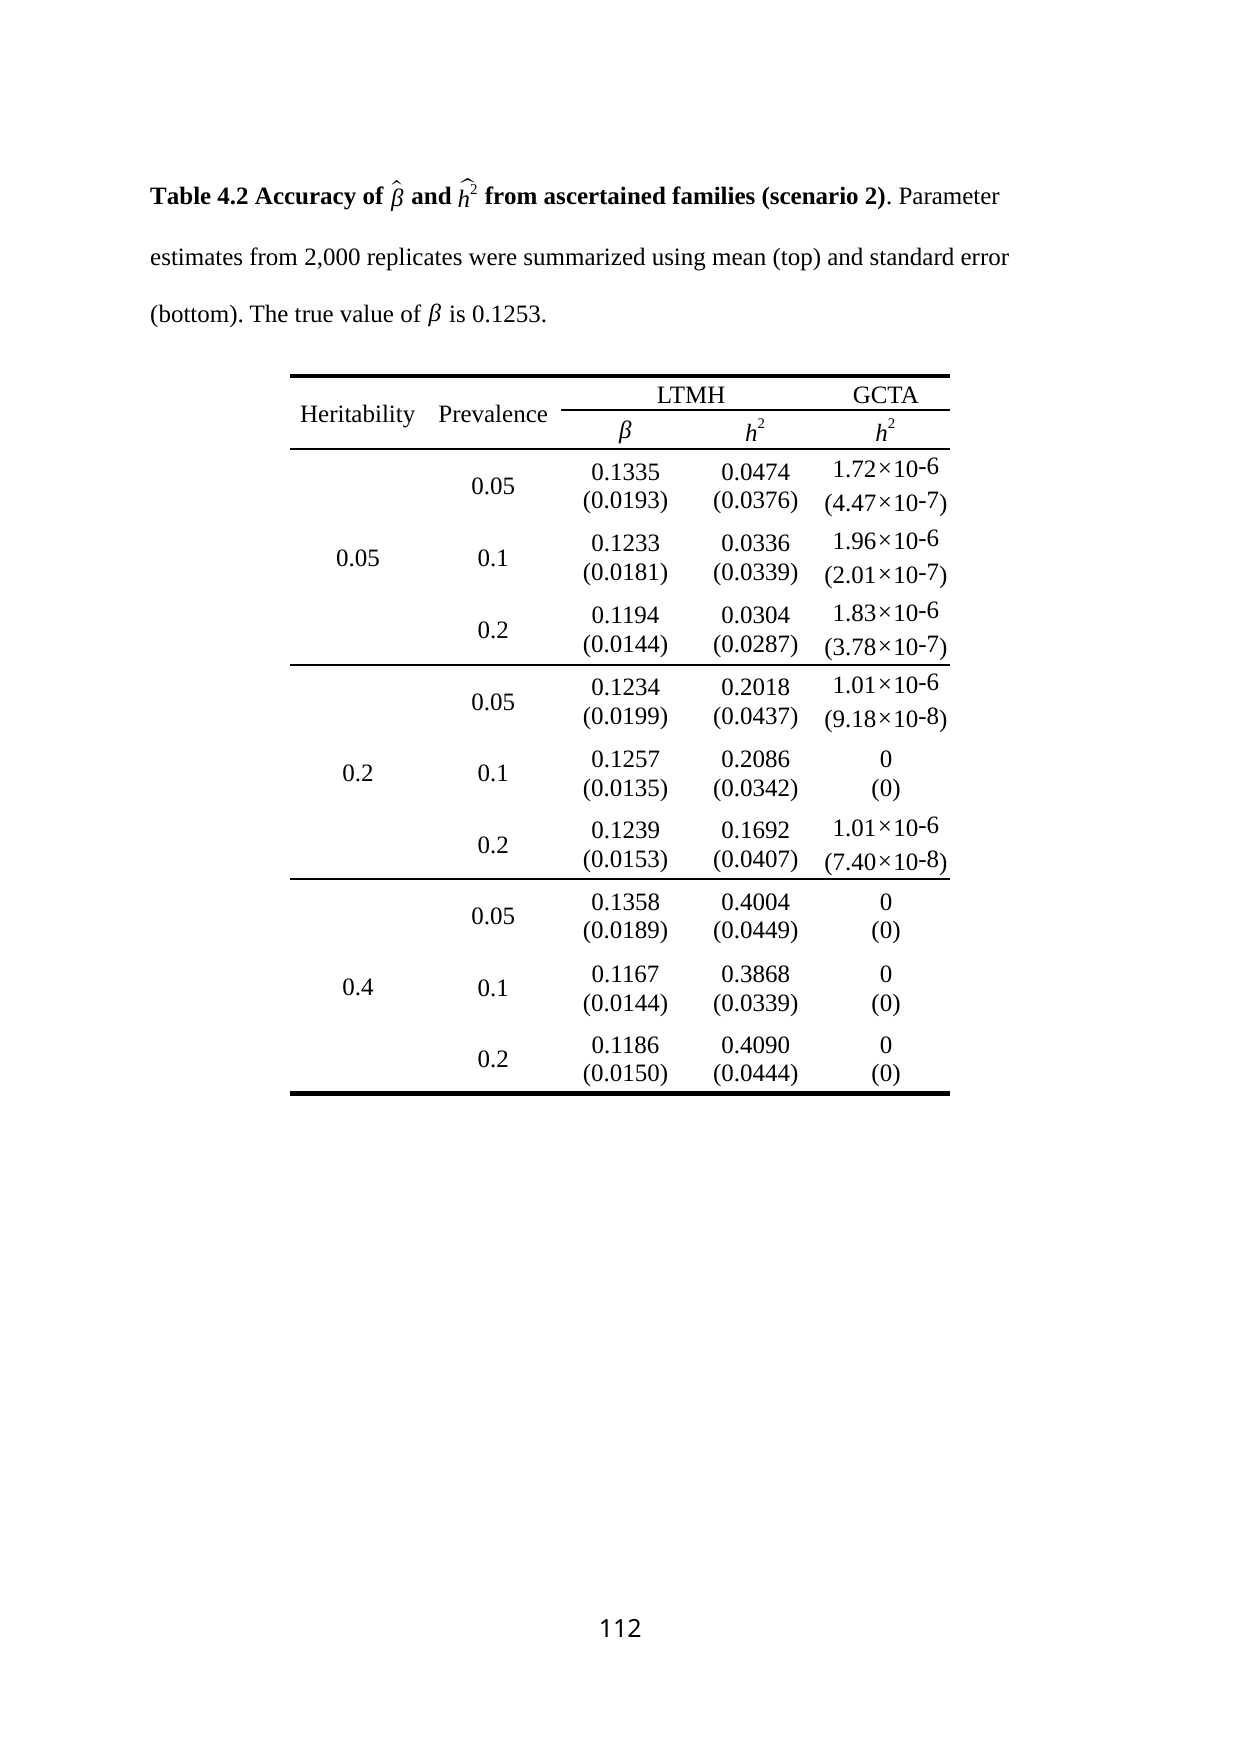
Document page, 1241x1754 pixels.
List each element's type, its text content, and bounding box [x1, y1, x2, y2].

table_cell 0.1234 (0.0199) [561, 666, 690, 735]
table_cell 0.0336 (0.0339) [690, 520, 821, 591]
table_cell 0.1257 (0.0135) [561, 735, 690, 806]
table_cell 0.1194 (0.0144) [561, 591, 690, 663]
table_cell 0.2 [425, 591, 561, 663]
table_cell 0.2 [425, 1020, 561, 1091]
table_cell 0.1233 (0.0181) [561, 520, 690, 591]
table_cell 0.1358 (0.0189) [561, 880, 690, 949]
table_cell 1.0110-6 (9.1810-8) [821, 666, 950, 735]
table_cell 0 (0) [821, 1020, 950, 1091]
table_cell 0.2018 (0.0437) [690, 666, 821, 735]
text Table 4.2 Accuracy of and from ascertained families (scenario 2). Parameter estimates from 2,000 replicates were summarized using mean (top) and standard error (bottom). The true value of is 0.1253. [150, 177, 1090, 328]
table_cell 0.05 [425, 880, 561, 949]
table_cell 0.1 [425, 735, 561, 806]
table_cell 0.1167 (0.0144) [561, 949, 690, 1020]
table_cell 0.4004 (0.0449) [690, 880, 821, 949]
table_cell 0.1 [425, 520, 561, 591]
table_cell 0.0304 (0.0287) [690, 591, 821, 663]
table_cell 0.3868 (0.0339) [690, 949, 821, 1020]
table_cell 0.4090 (0.0444) [690, 1020, 821, 1091]
table_cell 0.1186 (0.0150) [561, 1020, 690, 1091]
table_cell 0 (0) [821, 735, 950, 806]
table_cell 0.2 [290, 666, 425, 878]
table_cell 0 (0) [821, 949, 950, 1020]
table_cell [821, 411, 950, 447]
table_header LTMH [561, 378, 821, 408]
table_cell [561, 411, 690, 447]
table_cell 0.2 [425, 806, 561, 878]
table_cell 0.05 [290, 450, 425, 663]
table_cell 0 (0) [821, 880, 950, 949]
table_cell 1.9610-6 (2.0110-7) [821, 520, 950, 591]
table_cell 0.0474 (0.0376) [690, 450, 821, 519]
table_cell 0.1239 (0.0153) [561, 806, 690, 878]
table_cell [690, 411, 821, 447]
table_cell 0.4 [290, 880, 425, 1091]
table_cell 1.0110-6 (7.4010-8) [821, 806, 950, 878]
table_header GCTA [821, 378, 950, 408]
table_cell 0.1 [425, 949, 561, 1020]
table_cell 1.8310-6 (3.7810-7) [821, 591, 950, 663]
table_cell 1.7210-6 (4.4710-7) [821, 450, 950, 519]
table_header Heritability [290, 378, 425, 447]
table_cell 0.1692 (0.0407) [690, 806, 821, 878]
table_cell 0.2086 (0.0342) [690, 735, 821, 806]
table_cell 0.1335 (0.0193) [561, 450, 690, 519]
table_cell 0.05 [425, 450, 561, 519]
table_header Prevalence [425, 378, 561, 447]
table_cell 0.05 [425, 666, 561, 735]
